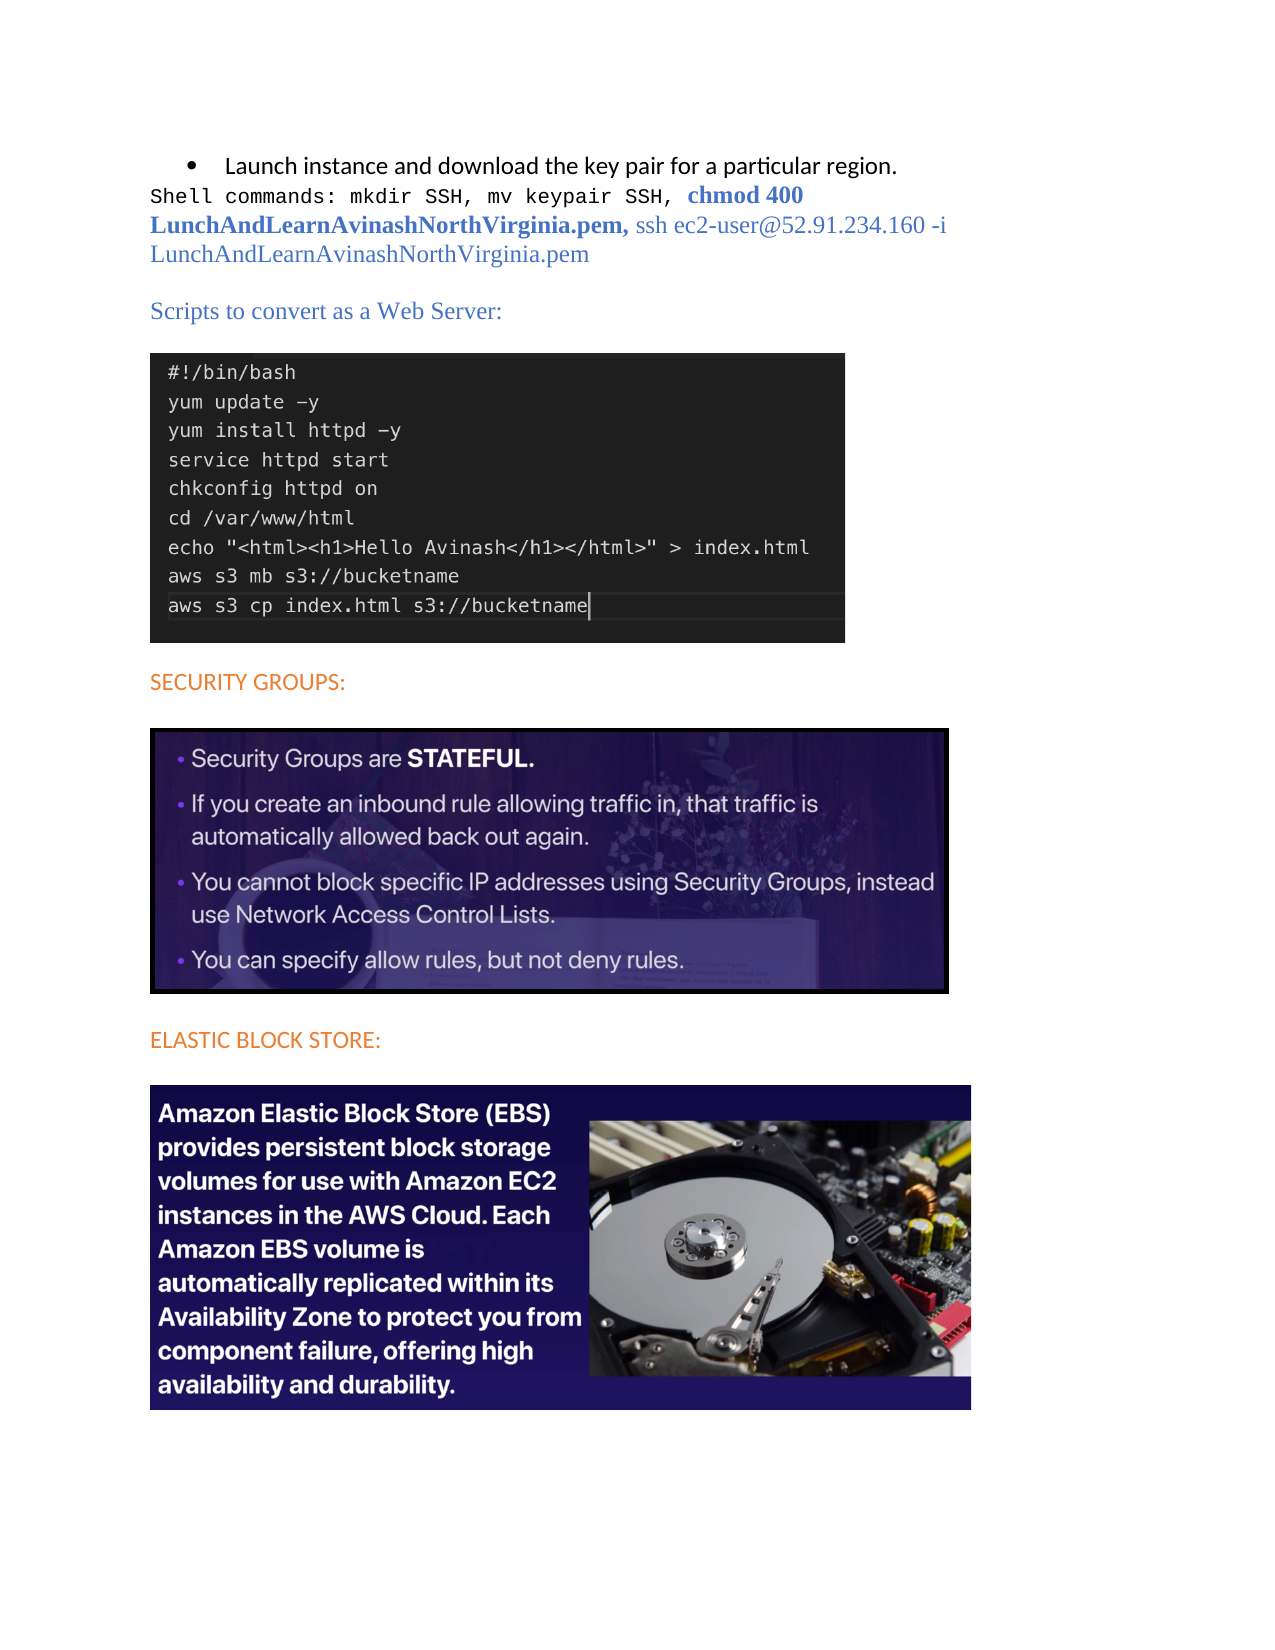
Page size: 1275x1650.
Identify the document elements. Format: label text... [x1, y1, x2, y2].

list Launch instance and download the key pair for a particular region. [187, 150, 1125, 181]
text Shell commands: mkdir SSH, mv keypair SSH, chmod 400 LunchAndLearnAvinashNorthVirginia.pem, ssh ec2-user@52.91.234.160 -i LunchAndLearnAvinashNorthVirginia.pem [150, 181, 1125, 268]
picture [150, 353, 846, 643]
picture [155, 732, 944, 989]
text Scripts to convert as a Web Server: [150, 296, 1125, 325]
picture [150, 1085, 972, 1410]
text SECURITY GROUPS: [150, 667, 1125, 697]
text ELASTIC BLOCK STORE: [150, 1024, 1125, 1055]
